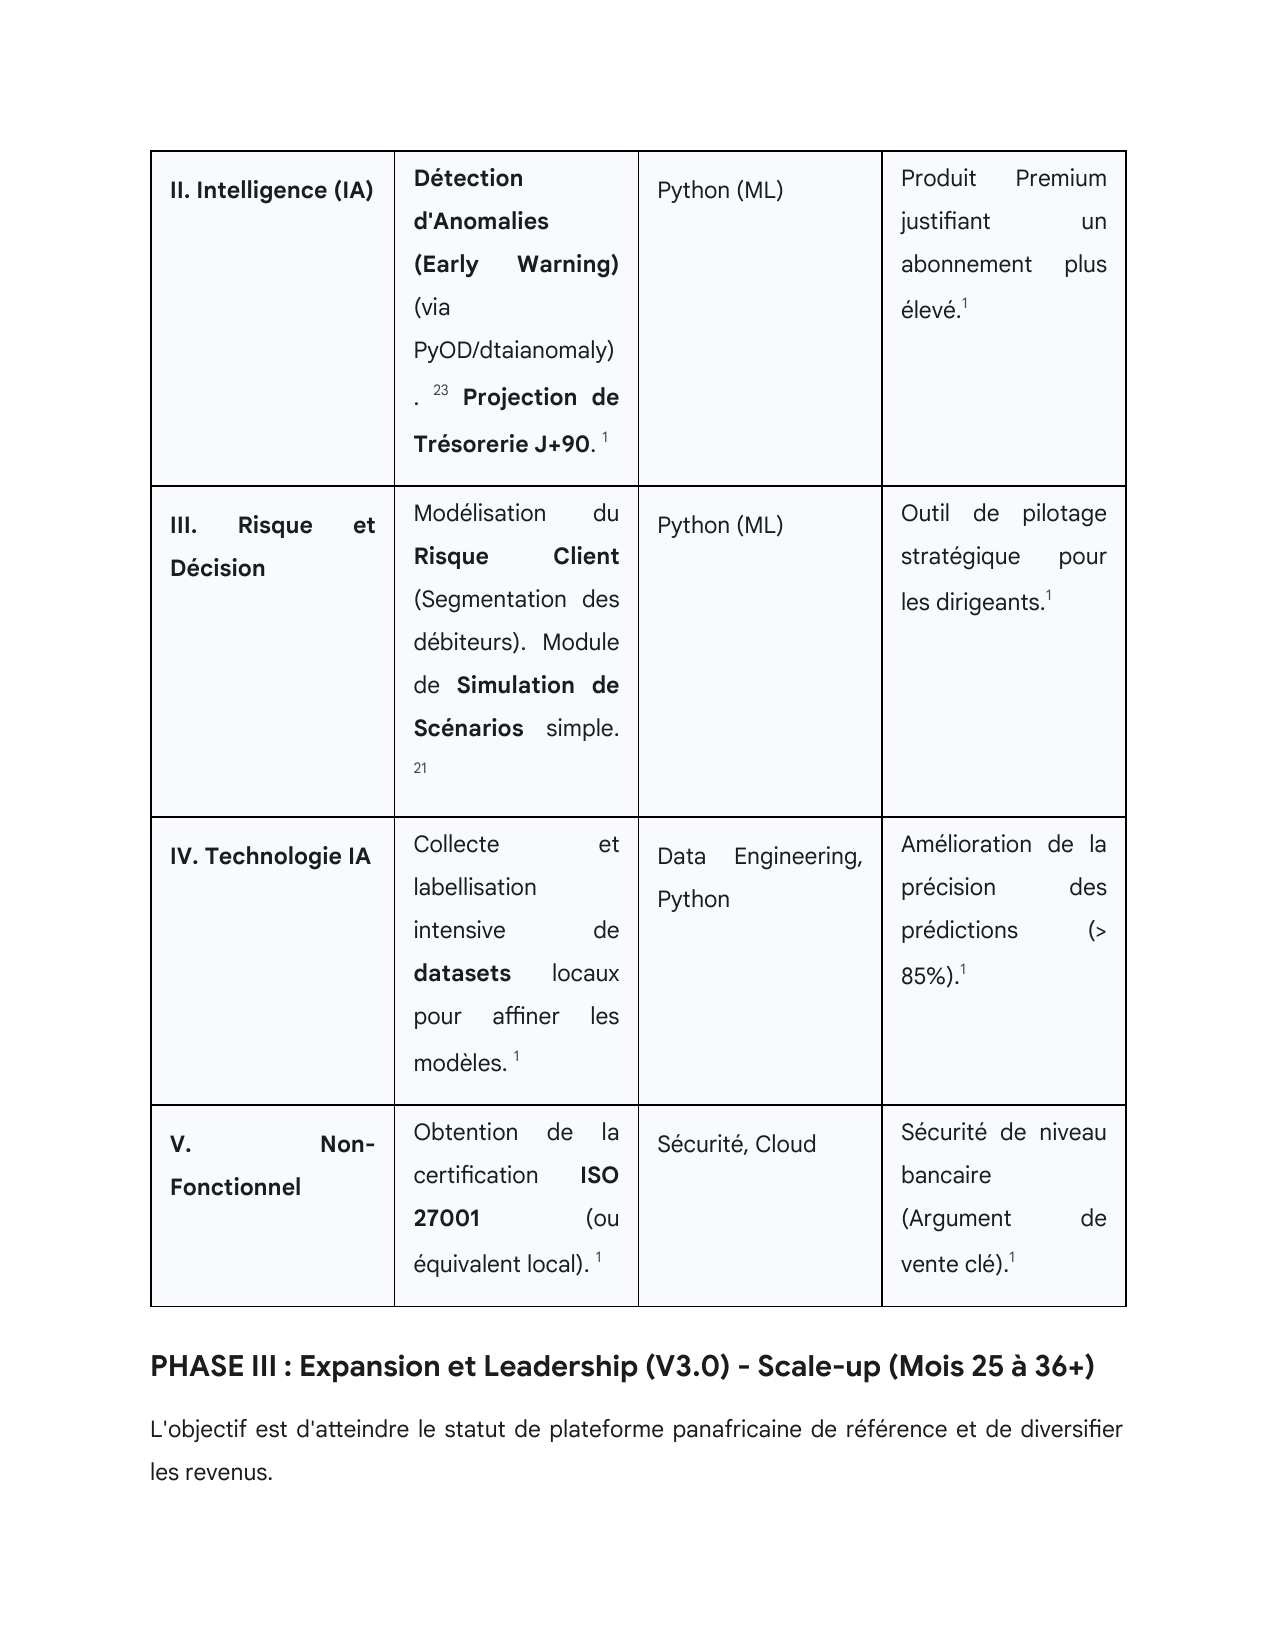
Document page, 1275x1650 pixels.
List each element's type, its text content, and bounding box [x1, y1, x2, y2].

subtitle PHASE III : Expansion et Leadership (V3.0) - Scale-up (Mois 25 à 36+) [150, 1348, 1125, 1384]
table_cell IV. Technologie IA [152, 818, 394, 1104]
table_cell Modélisation du Risque Client (Segmentation des débiteurs). Module de Simulation de Scénarios simple. 21 [395, 487, 638, 816]
table_cell Obtention de la certification ISO 27001 (ou équivalent local). 1 [395, 1106, 638, 1306]
table_cell Outil de pilotage stratégique pour les dirigeants.1 [883, 487, 1125, 816]
table_cell Sécurité de niveau bancaire (Argument de vente clé).1 [883, 1106, 1125, 1306]
table_cell Détection d'Anomalies (Early Warning) (via PyOD/dtaianomaly). 23 Projection de Trésorerie J+90. 1 [395, 152, 638, 485]
table_cell V. Non-Fonctionnel [152, 1106, 394, 1306]
table_cell Amélioration de la précision des prédictions (> 85%).1 [883, 818, 1125, 1104]
table_cell Python (ML) [639, 487, 881, 816]
table_cell Produit Premium justifiant un abonnement plus élevé.1 [883, 152, 1125, 485]
table_cell Python (ML) [639, 152, 881, 485]
table_cell Collecte et labellisation intensive de datasets locaux pour affiner les modèles. 1 [395, 818, 638, 1104]
table_cell Data Engineering, Python [639, 818, 881, 1104]
table_cell Sécurité, Cloud [639, 1106, 881, 1306]
text L'objectif est d'atteindre le statut de plateforme panafricaine de référence et de diversifier les revenus. [150, 1415, 1125, 1487]
table_cell III. Risque et Décision [152, 487, 394, 816]
table_cell II. Intelligence (IA) [152, 152, 394, 485]
